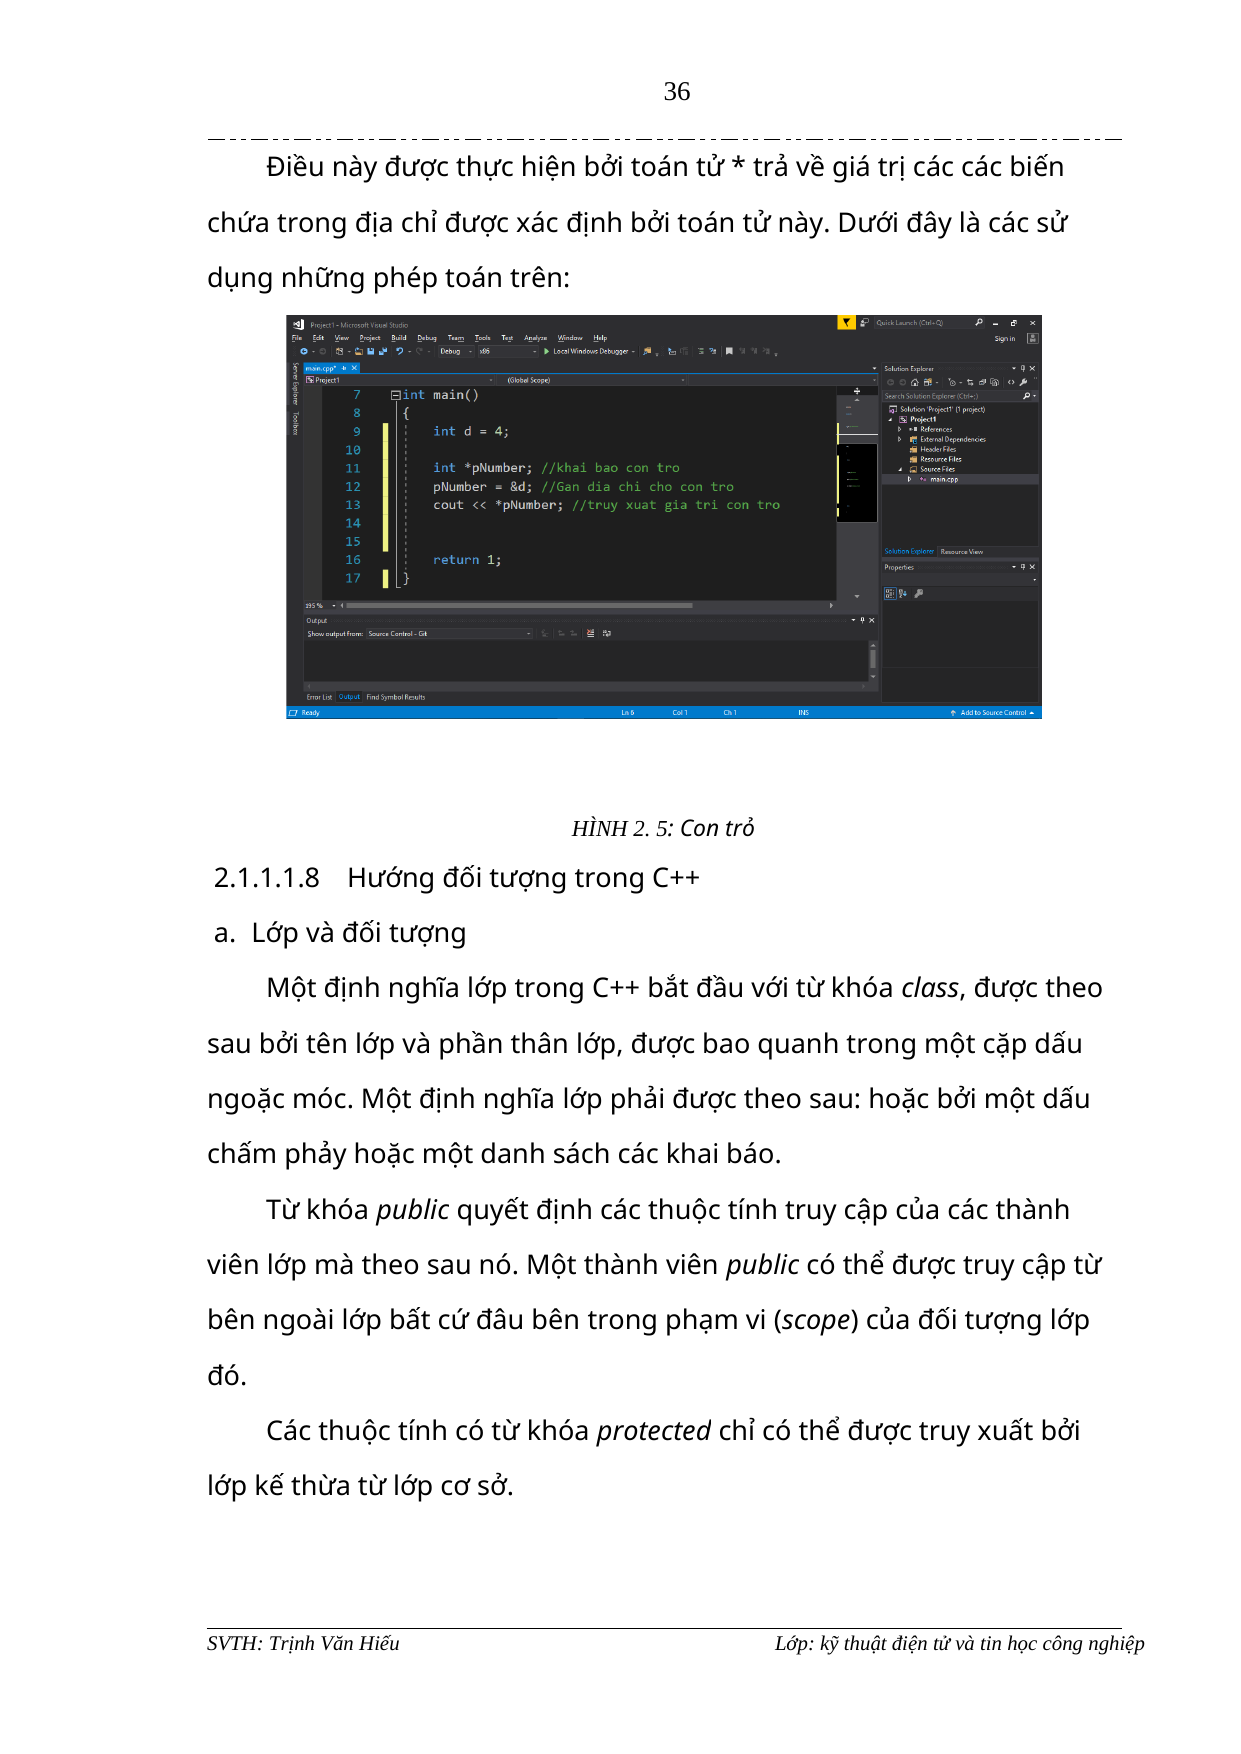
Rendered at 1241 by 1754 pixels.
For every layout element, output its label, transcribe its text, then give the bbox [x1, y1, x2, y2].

list Hướng đối tượng trong C++ [214, 858, 1122, 895]
text HÌNH 2. 5: Con trỏ [207, 811, 1122, 843]
list Điều này được thực hiện bởi toán tử * trả về giá trị các các biến chứa trong địa chỉ được xác định bởi toán tử này. Dưới đây là các sử dụng những phép toán trên: [207, 148, 1122, 295]
list Một định nghĩa lớp trong C++ bắt đầu với từ khóa class, được theo sau bởi tên lớp và phần thân lớp, được bao quanh trong một cặp dấu ngoặc móc. Một định nghĩa lớp phải được theo sau: hoặc bởi một dấu chấm phảy hoặc một danh sách các khai báo. [207, 969, 1122, 1172]
list Các thuộc tính có từ khóa protected chỉ có thể được truy xuất bởi lớp kế thừa từ lớp cơ sở. [207, 1411, 1122, 1504]
list Lớp và đối tượng [214, 914, 1122, 951]
picture [286, 315, 1043, 719]
list Từ khóa public quyết định các thuộc tính truy cập của các thành viên lớp mà theo sau nó. Một thành viên public có thể được truy cập từ bên ngoài lớp bất cứ đâu bên trong phạm vi (scope) của đối tượng lớp đó. [207, 1190, 1122, 1393]
